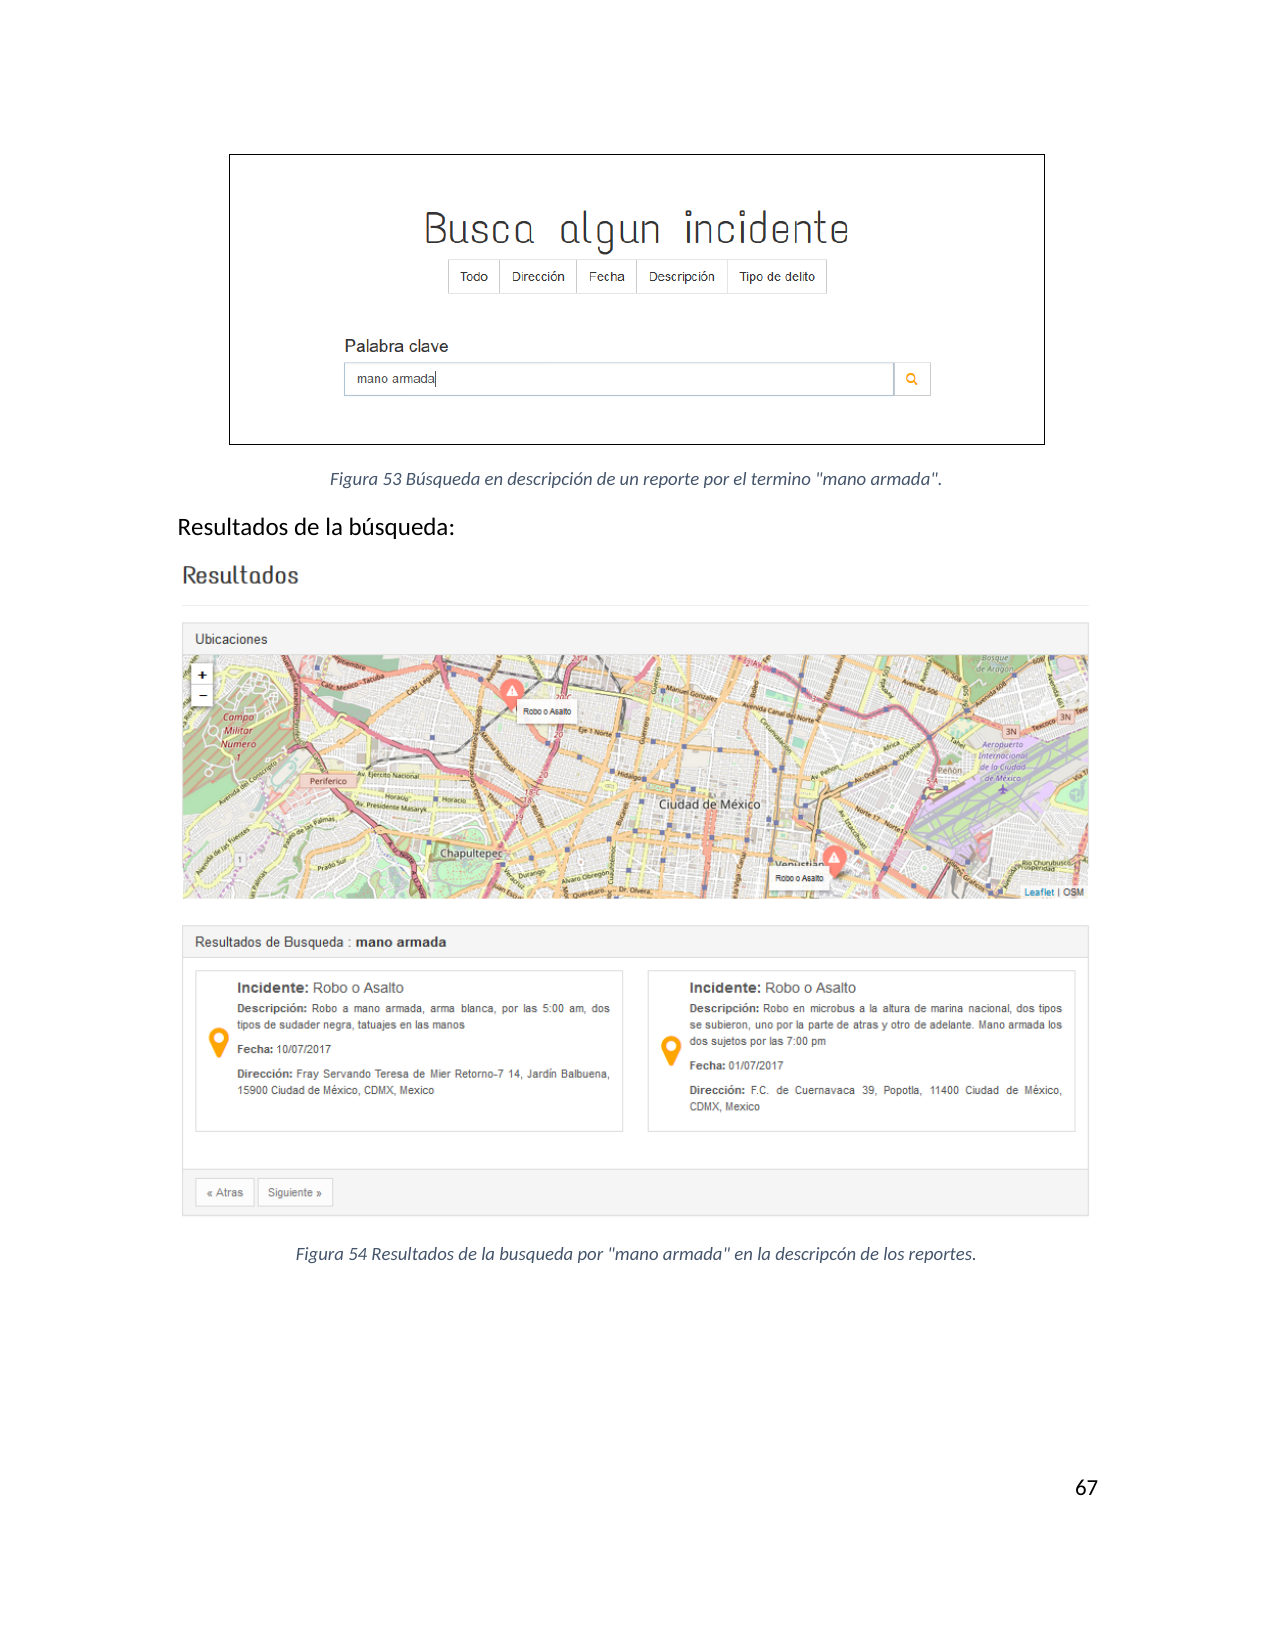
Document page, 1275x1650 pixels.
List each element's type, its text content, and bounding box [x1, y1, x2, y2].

text Figura 53 Búsqueda en descripción de un reporte por el termino "mano armada". [177, 468, 1098, 491]
text Resultados de la búsqueda: [177, 511, 1098, 542]
picture [224, 147, 1051, 449]
picture [177, 561, 1098, 1224]
text Figura 54 Resultados de la busqueda por "mano armada" en la descripcón de los reportes. [177, 1242, 1098, 1265]
